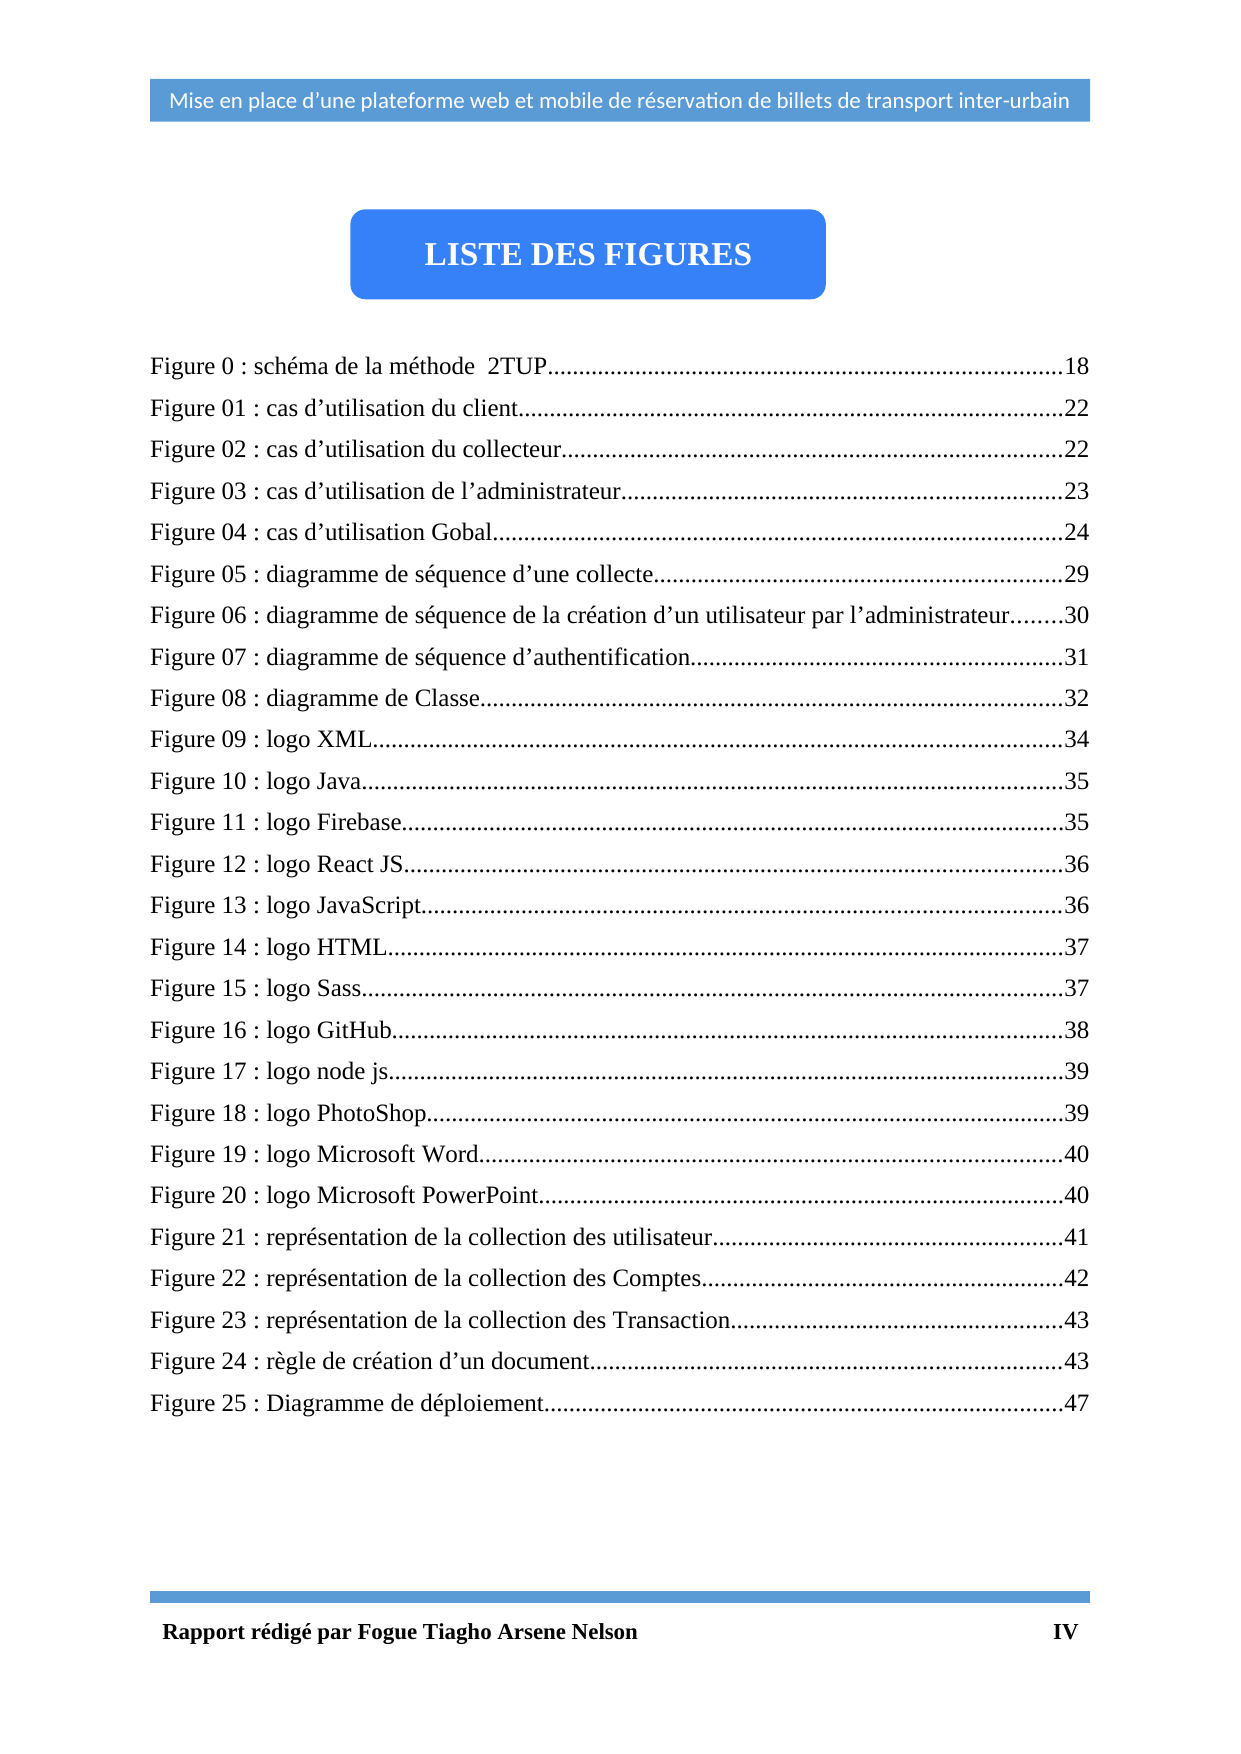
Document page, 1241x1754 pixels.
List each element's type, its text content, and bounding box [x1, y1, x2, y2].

text Figure 22 : représentation de la collection des Comptes 42 [150, 1263, 1090, 1292]
text Figure 17 : logo node js 39 [150, 1056, 1090, 1085]
text Figure 03 : cas d’utilisation de l’administrateur 23 [150, 476, 1090, 504]
text Figure 01 : cas d’utilisation du client 22 [150, 393, 1090, 422]
text Figure 04 : cas d’utilisation Gobal 24 [150, 517, 1090, 546]
text Figure 16 : logo GitHub 38 [150, 1015, 1090, 1043]
text Figure 10 : logo Java 35 [150, 766, 1090, 795]
text Figure 20 : logo Microsoft PowerPoint 40 [150, 1181, 1090, 1209]
text Figure 0 : schéma de la méthode 2TUP 18 [150, 351, 1090, 380]
text Figure 14 : logo HTML 37 [150, 932, 1090, 961]
text Figure 25 : Diagramme de déploiement 47 [150, 1388, 1090, 1417]
text Figure 02 : cas d’utilisation du collecteur 22 [150, 434, 1090, 463]
text Figure 11 : logo Firebase 35 [150, 807, 1090, 836]
text Figure 08 : diagramme de Classe 32 [150, 683, 1090, 712]
text Figure 24 : règle de création d’un document 43 [150, 1346, 1090, 1375]
text Figure 23 : représentation de la collection des Transaction 43 [150, 1305, 1090, 1334]
text Figure 21 : représentation de la collection des utilisateur 41 [150, 1222, 1090, 1251]
text Figure 12 : logo React JS 36 [150, 849, 1090, 878]
text Figure 13 : logo JavaScript 36 [150, 890, 1090, 919]
text Figure 15 : logo Sass 37 [150, 973, 1090, 1002]
text Figure 05 : diagramme de séquence d’une collecte 29 [150, 559, 1090, 587]
text Figure 07 : diagramme de séquence d’authentification 31 [150, 642, 1090, 670]
text Figure 06 : diagramme de séquence de la création d’un utilisateur par l’administrateur 30 [150, 600, 1090, 629]
text Figure 18 : logo PhotoShop 39 [150, 1098, 1090, 1126]
text Figure 09 : logo XML 34 [150, 724, 1090, 753]
text Figure 19 : logo Microsoft Word 40 [150, 1139, 1090, 1168]
